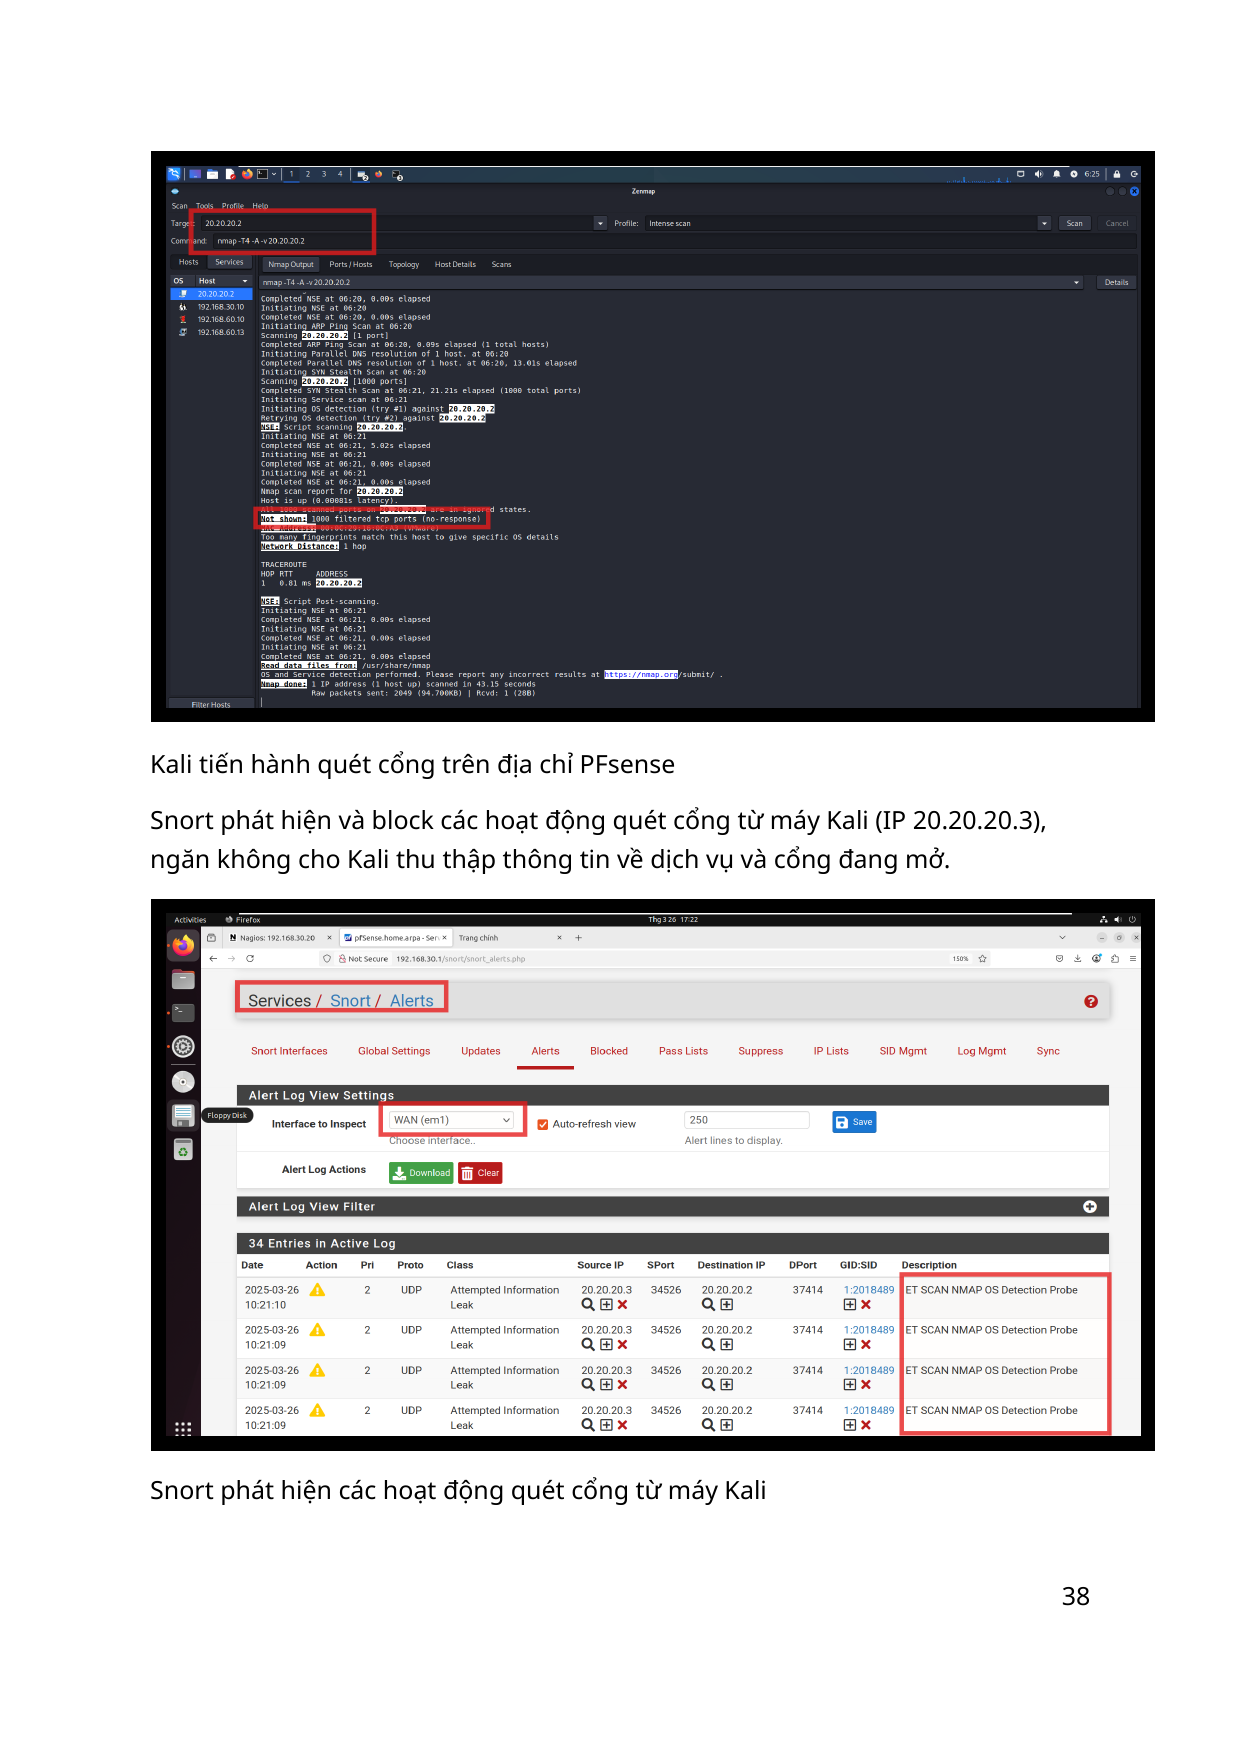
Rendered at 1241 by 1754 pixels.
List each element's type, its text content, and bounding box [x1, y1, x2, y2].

picture [166, 166, 1141, 708]
text Kali tiến hành quét cổng trên địa chỉ PFsense [150, 747, 1090, 781]
picture [166, 913, 1141, 1436]
text Snort phát hiện và block các hoạt động quét cổng từ máy Kali (IP 20.20.20.3), ngăn không cho Kali thu thập thông tin về dịch vụ và cổng đang mở. [150, 803, 1090, 876]
text Snort phát hiện các hoạt động quét cổng từ máy Kali [150, 1473, 1090, 1507]
